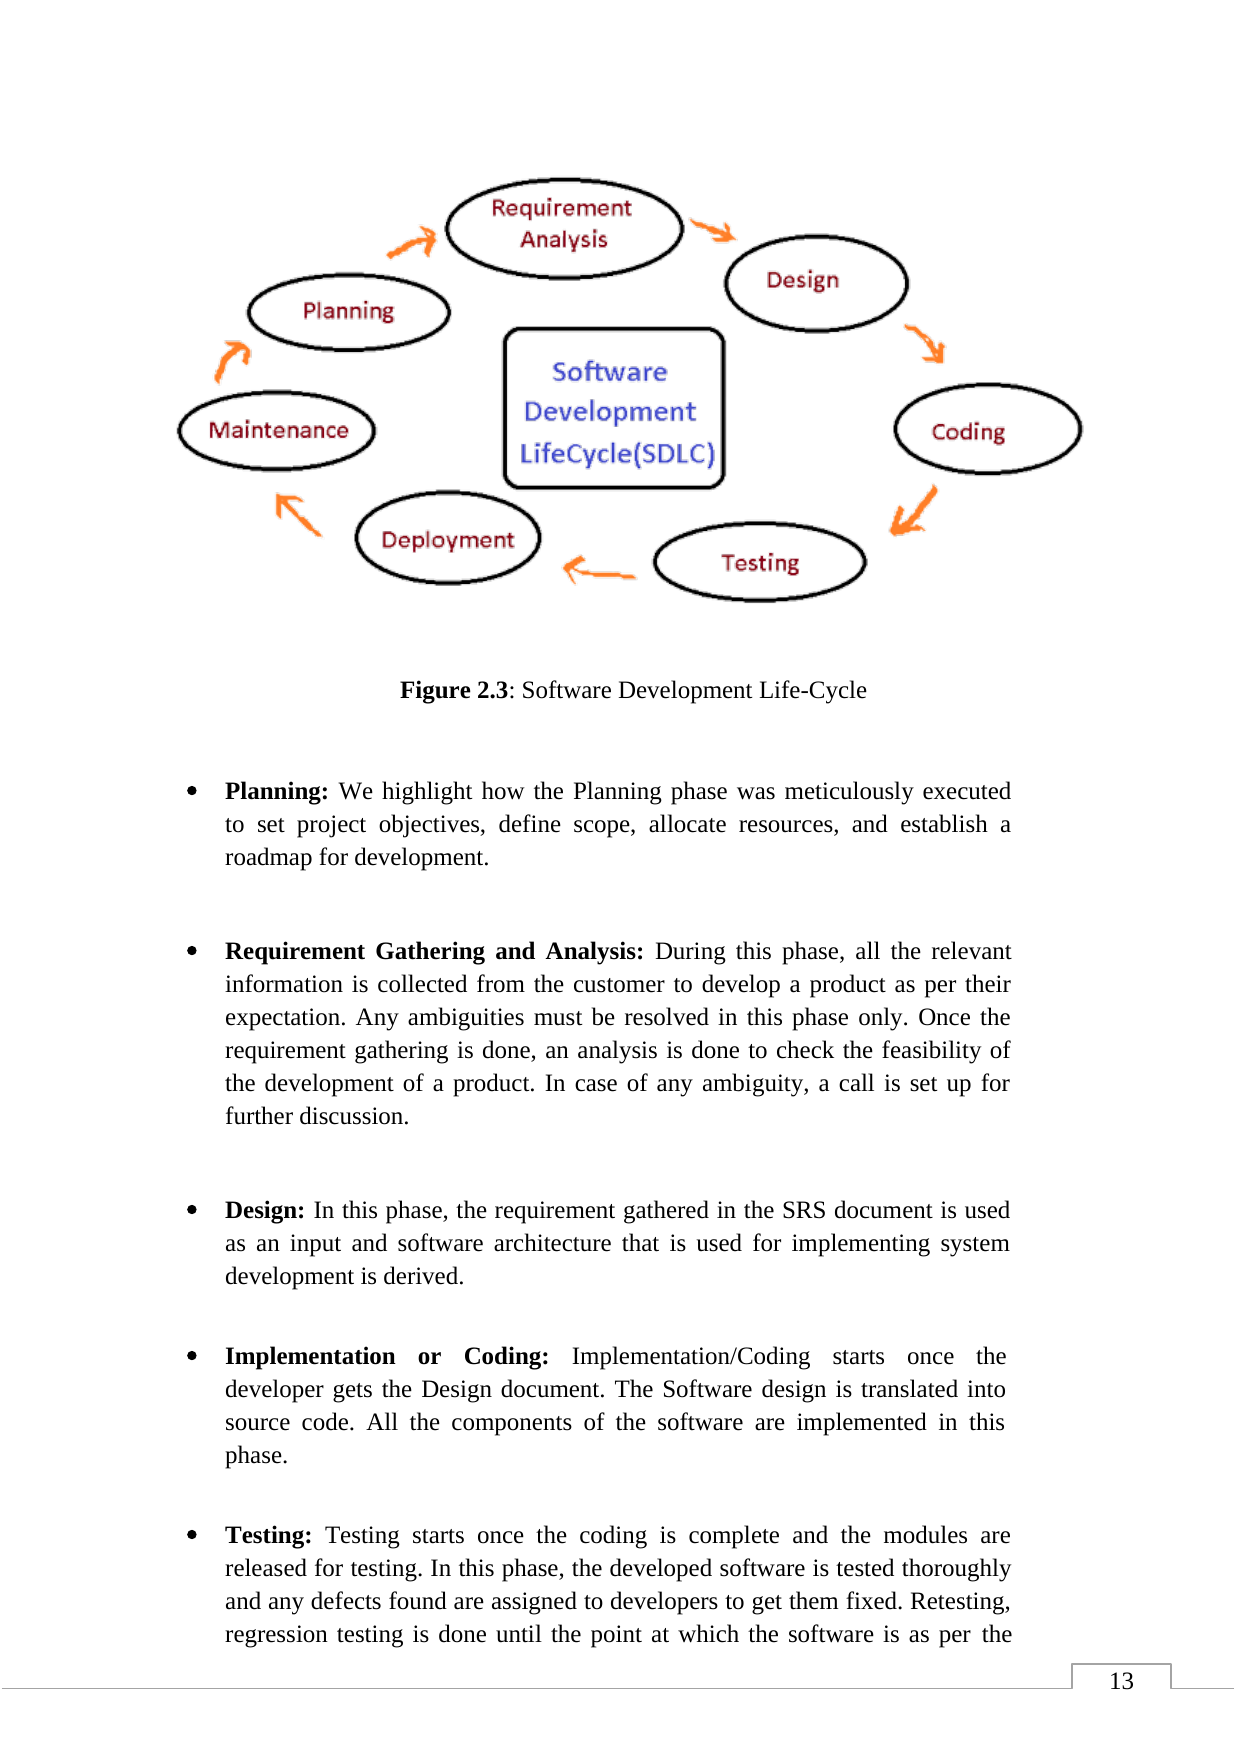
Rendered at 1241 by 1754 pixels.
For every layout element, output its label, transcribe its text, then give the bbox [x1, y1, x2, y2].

text Figure 2.3: Software Development Life-Cycle [110, 675, 1157, 704]
subtitle Design: In this phase, the requirement gathered in the SRS document is used as an input and software architecture that is used for implementing system development is derived. [187, 1195, 1011, 1290]
subtitle Requirement Gathering and Analysis: During this phase, all the relevant information is collected from the customer to develop a product as per their expectation. Any ambiguities must be resolved in this phase only. Once the requirement gathering is done, an analysis is done to check the feasibility of the development of a product. In case of any ambiguity, a call is set up for further discussion. [187, 936, 1012, 1130]
picture [110, 139, 1158, 626]
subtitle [187, 1520, 1012, 1648]
subtitle Planning: We highlight how the Planning phase was meticulously executed to set project objectives, define scope, allocate resources, and establish a roadmap for development. [187, 776, 1012, 871]
subtitle Implementation or Coding: Implementation/Coding starts once the developer gets the Design document. The Software design is translated into source code. All the components of the software are implemented in this phase. [187, 1341, 1007, 1469]
